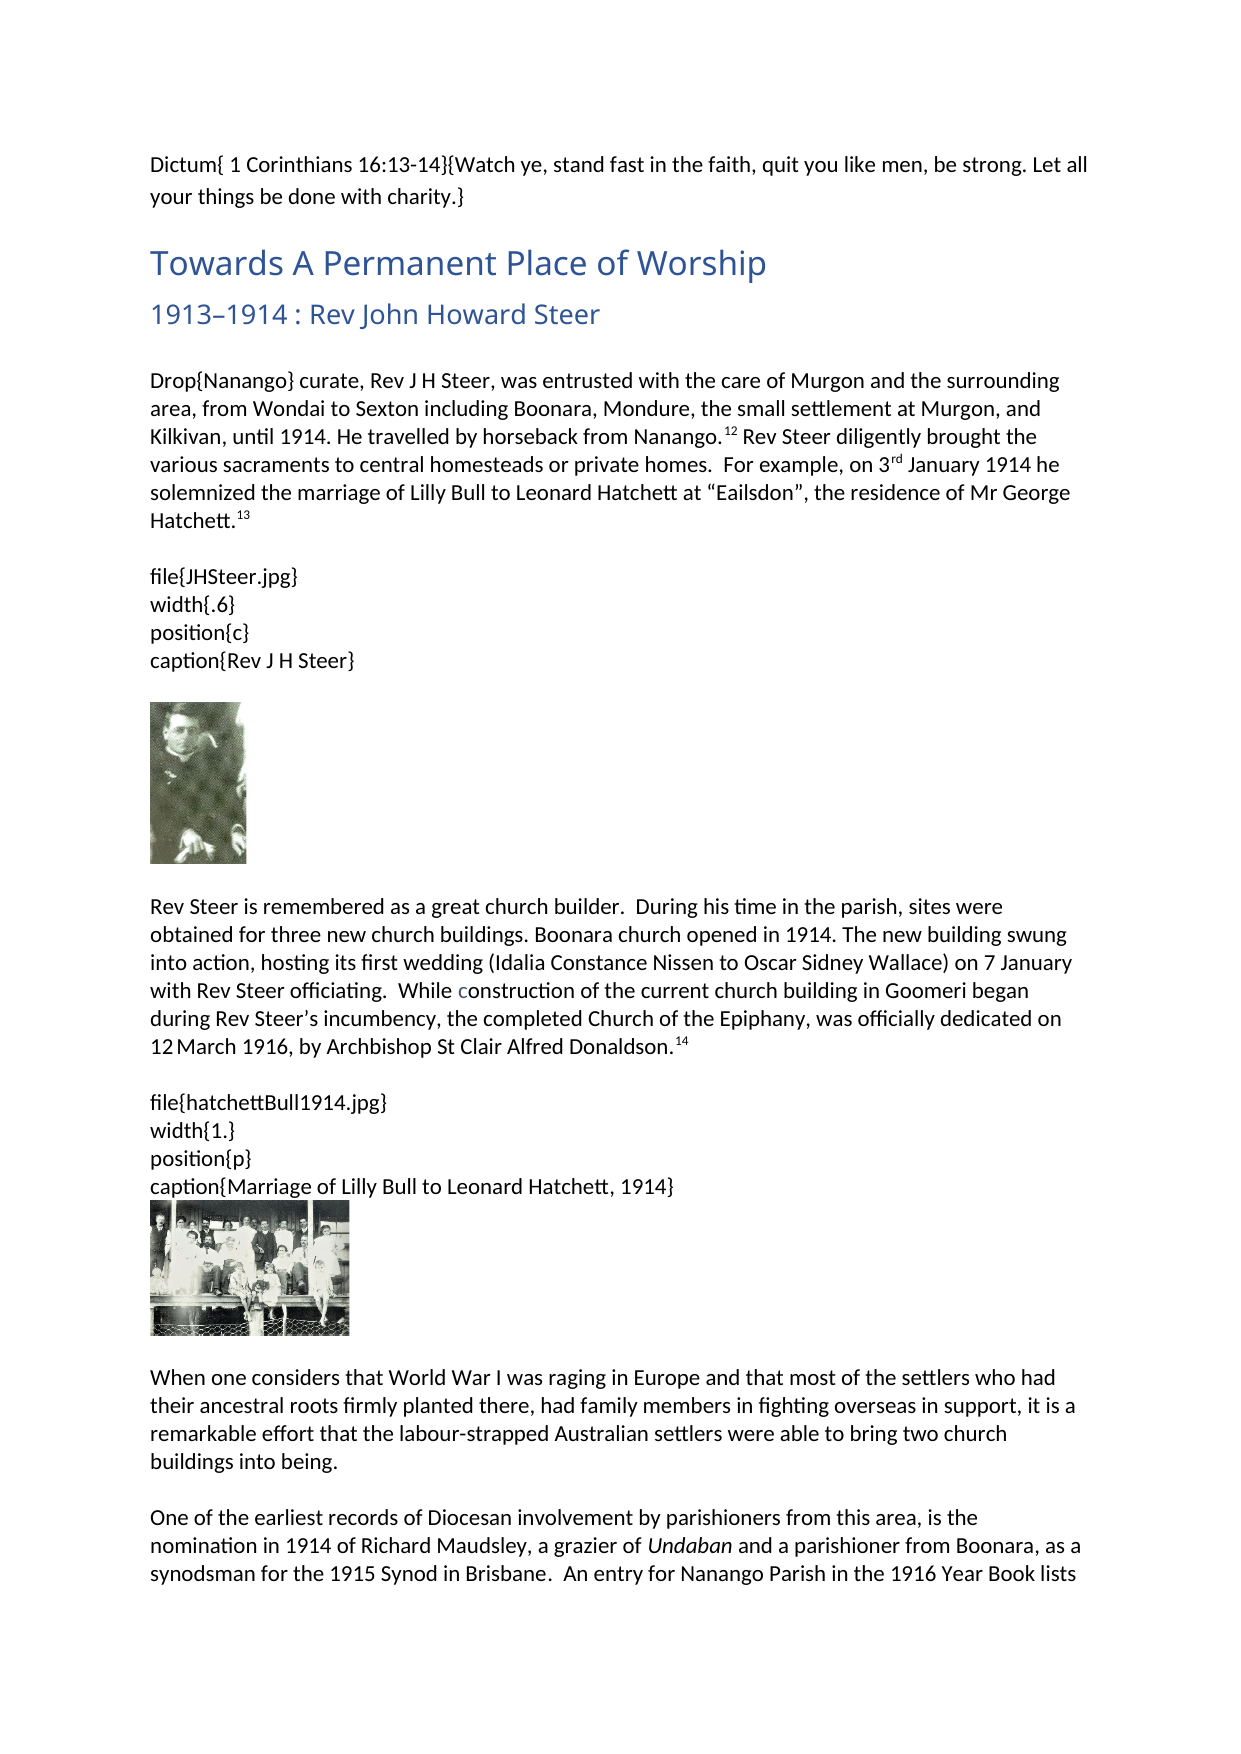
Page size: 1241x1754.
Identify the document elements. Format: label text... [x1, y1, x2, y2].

text position{p} [150, 1144, 1090, 1172]
text width{1.} [150, 1116, 1090, 1144]
text width{.6} [150, 590, 1090, 618]
text When one considers that World War I was raging in Europe and that most of the settlers who had their ancestral roots firmly planted there, had family members in fighting overseas in support, it is a remarkable effort that the labour-strapped Australian settlers were able to bring two church buildings into being. [150, 1363, 1090, 1475]
text caption{Marriage of Lilly Bull to Leonard Hatchett, 1914} [150, 1172, 1090, 1200]
text Rev Steer is remembered as a great church builder. During his time in the parish, sites were obtained for three new church buildings. Boonara church opened in 1914. The new building swung into action, hosting its first wedding (Idalia Constance Nissen to Oscar Sidney Wallace) on 7 January with Rev Steer officiating. While construction of the current church building in Goomeri began during Rev Steer’s incumbency, the completed Church of the Epiphany, was officially dedicated on 12 March 1916, by Archbishop St Clair Alfred Donaldson. [150, 892, 1090, 1060]
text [150, 1503, 1090, 1587]
text file{JHSteer.jpg} [150, 562, 1090, 590]
subtitle 1913–1914 : Rev John Howard Steer [150, 296, 1090, 333]
subtitle Towards A Permanent Place of Worship [150, 239, 1090, 285]
text position{c} [150, 618, 1090, 646]
text Dictum{ 1 Corinthians 16:13-14}{Watch ye, stand fast in the faith, quit you like men, be strong. Let all your things be done with charity.} [150, 150, 1090, 210]
text caption{Rev J H Steer} [150, 646, 1090, 674]
picture [150, 702, 247, 864]
picture [150, 1200, 350, 1336]
text Drop{Nanango} curate, Rev J H Steer, was entrusted with the care of Murgon and the surrounding area, from Wondai to Sexton including Boonara, Mondure, the small settlement at Murgon, and Kilkivan, until 1914. He travelled by horseback from Nanango. Rev Steer diligently brought the various sacraments to central homesteads or private homes. For example, on 3rd January 1914 he solemnized the marriage of Lilly Bull to Leonard Hatchett at “Eailsdon”, the residence of Mr George Hatchett. [150, 366, 1090, 534]
text file{hatchettBull1914.jpg} [150, 1088, 1090, 1116]
